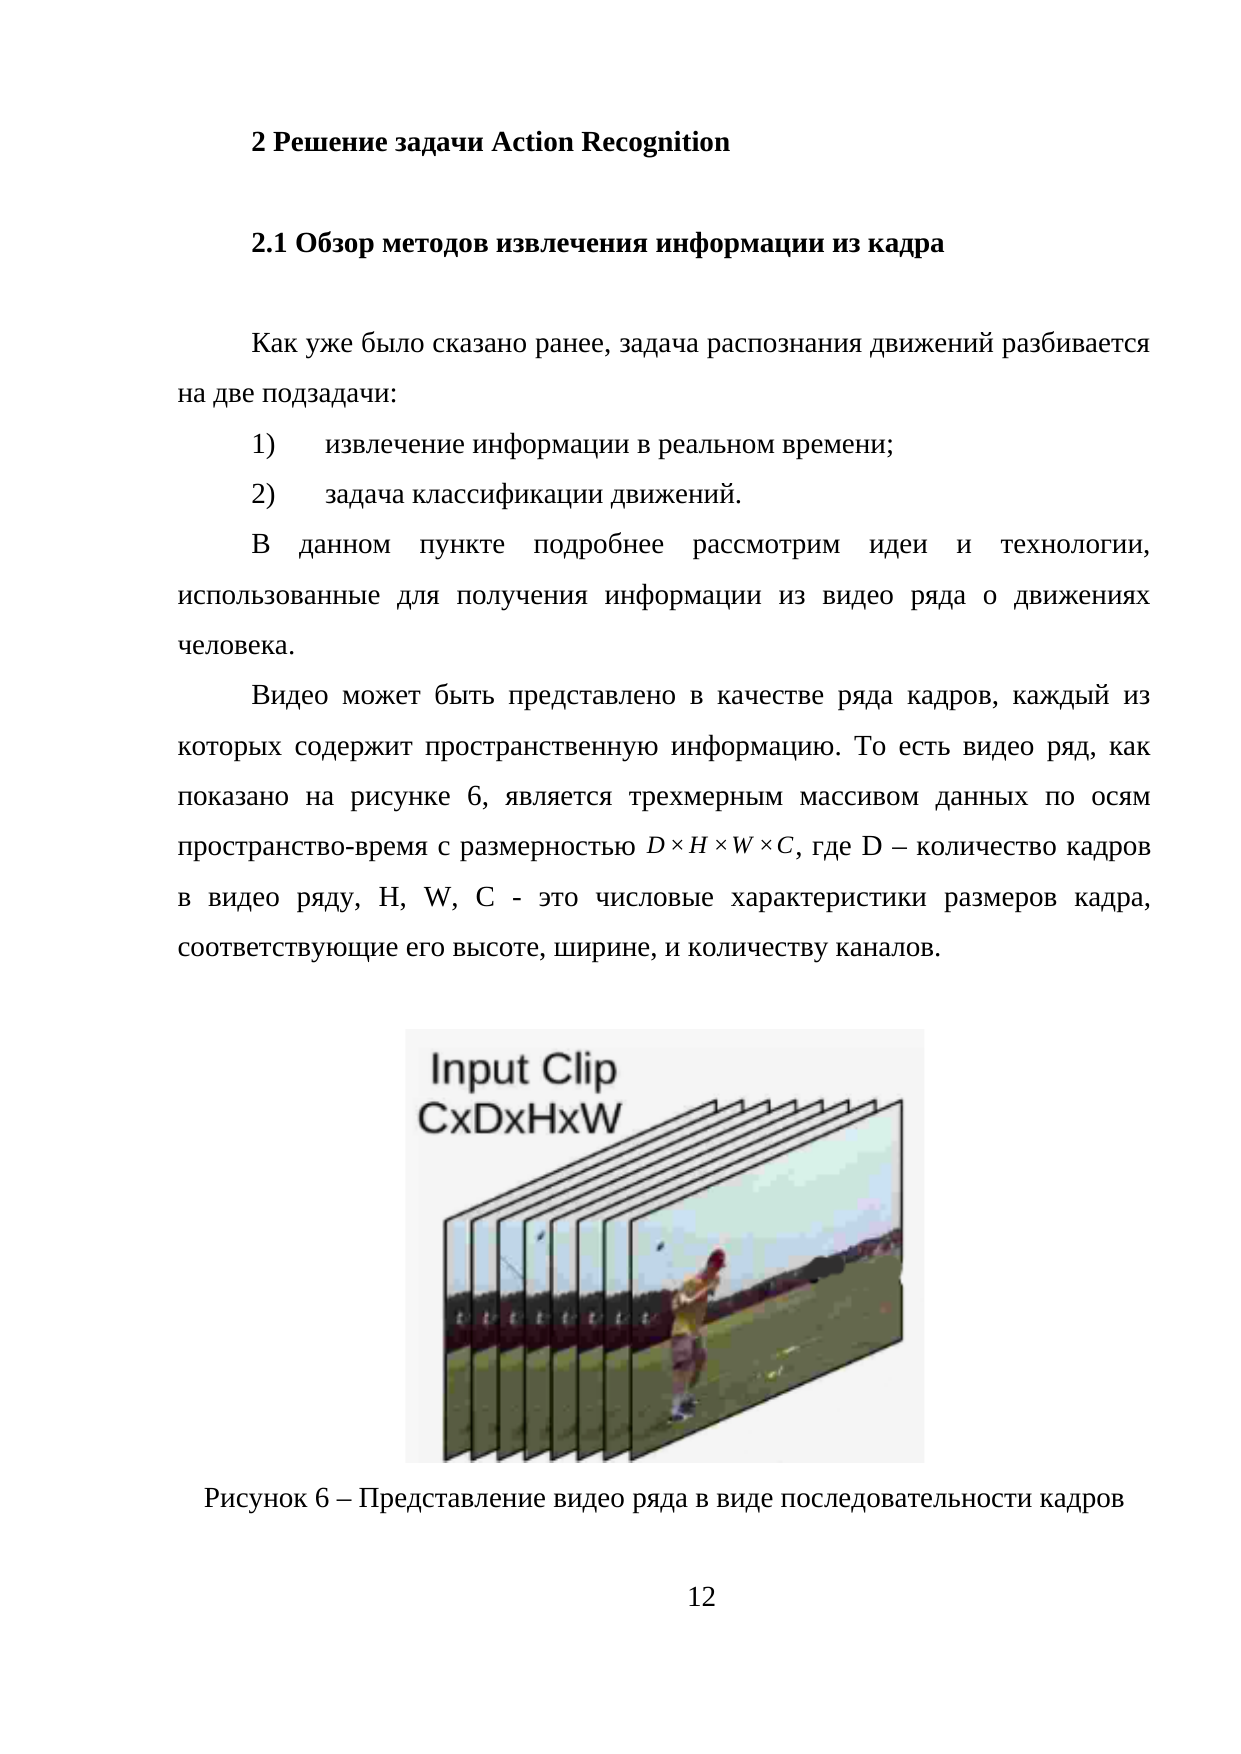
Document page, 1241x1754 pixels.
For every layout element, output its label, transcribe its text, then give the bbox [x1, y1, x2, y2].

text В данном пункте подробнее рассмотрим идеи и технологии, использованные для получения информации из видео ряда о движениях человека. [177, 527, 1152, 661]
text Как уже было сказано ранее, задача распознания движений разбивается на две подзадачи: [177, 325, 1152, 409]
picture [404, 1029, 925, 1463]
text Видео может быть представлено в качестве ряда кадров, каждый из которых содержит пространственную информацию. То есть видео ряд, как показано на рисунке 6, является трехмерным массивом данных по осям пространство-время c размерностью , где D – количество кадров в видео ряду, H, W, C - это числовые характеристики размеров кадра, соответствующие его высоте, ширине, и количеству каналов. [177, 677, 1152, 963]
text Рисунок 6 – Представление видео ряда в виде последовательности кадров [177, 1480, 1152, 1513]
list извлечение информации в реальном времени; [177, 426, 1152, 459]
subtitle 2 Решение задачи Action Recognition [177, 124, 1152, 158]
subtitle 2.1 Обзор методов извлечения информации из кадра [177, 225, 1152, 258]
list задача классификации движений. [177, 476, 1152, 510]
